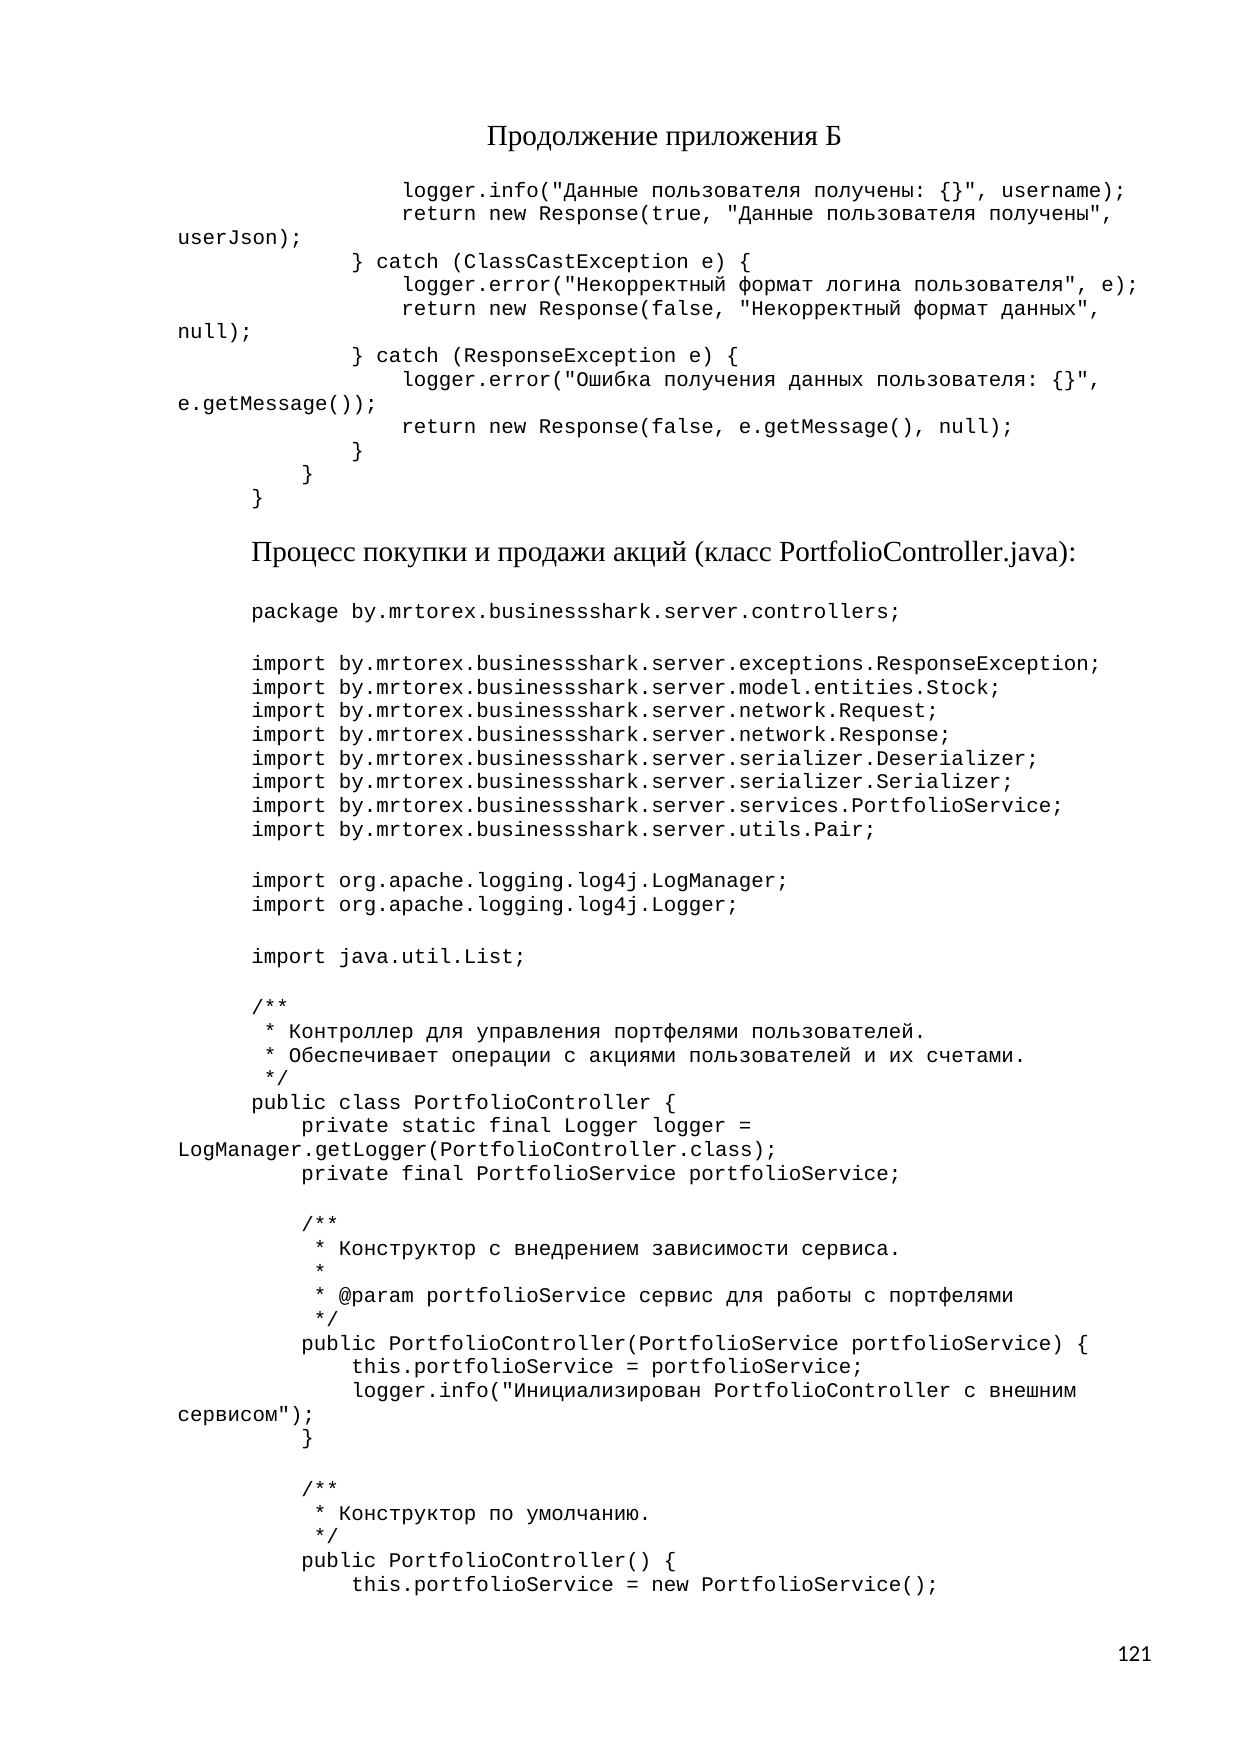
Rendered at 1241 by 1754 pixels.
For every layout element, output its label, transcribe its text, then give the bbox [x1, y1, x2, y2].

text /** [177, 1214, 1152, 1238]
text * Конструктор по умолчанию. [177, 1503, 1152, 1526]
text */ [177, 1526, 1152, 1550]
text } [177, 1427, 1152, 1451]
text */ [177, 1068, 1152, 1092]
text } [177, 463, 1152, 487]
text * @param portfolioService сервис для работы с портфелями [177, 1285, 1152, 1309]
text } [177, 487, 1152, 511]
text Процесс покупки и продажи акций (класс PortfolioController.java): [177, 534, 1152, 568]
text } catch (ResponseException e) { [177, 345, 1152, 369]
text import by.mrtorex.businessshark.server.exceptions.ResponseException; [177, 653, 1152, 677]
text public class PortfolioController { [177, 1092, 1152, 1116]
text package by.mrtorex.businessshark.server.controllers; [177, 601, 1152, 625]
text import java.util.List; [177, 946, 1152, 969]
text /** [177, 1479, 1152, 1503]
text private final PortfolioService portfolioService; [177, 1163, 1152, 1186]
text } [177, 440, 1152, 463]
text import by.mrtorex.businessshark.server.network.Response; [177, 724, 1152, 748]
text Продолжение приложения Б [177, 118, 1152, 152]
text public PortfolioController() { [177, 1550, 1152, 1573]
text logger.error("Некорректный формат логина пользователя", e); [177, 274, 1152, 298]
text /** [177, 997, 1152, 1021]
text logger.info("Инициализирован PortfolioController с внешним сервисом"); [177, 1380, 1152, 1427]
text import by.mrtorex.businessshark.server.serializer.Deserializer; [177, 748, 1152, 771]
text */ [177, 1309, 1152, 1333]
text import by.mrtorex.businessshark.server.utils.Pair; [177, 819, 1152, 842]
text import by.mrtorex.businessshark.server.network.Request; [177, 700, 1152, 724]
text import by.mrtorex.businessshark.server.services.PortfolioService; [177, 795, 1152, 819]
text return new Response(false, "Некорректный формат данных", null); [177, 298, 1152, 345]
text this.portfolioService = new PortfolioService(); [177, 1573, 1152, 1597]
text private static final Logger logger = LogManager.getLogger(PortfolioController.class); [177, 1116, 1152, 1163]
text * Конструктор с внедрением зависимости сервиса. [177, 1238, 1152, 1262]
text * Контроллер для управления портфелями пользователей. [177, 1021, 1152, 1044]
text import org.apache.logging.log4j.LogManager; [177, 870, 1152, 894]
text return new Response(true, "Данные пользователя получены", userJson); [177, 203, 1152, 251]
text logger.error("Ошибка получения данных пользователя: {}", e.getMessage()); [177, 369, 1152, 416]
text public PortfolioController(PortfolioService portfolioService) { [177, 1333, 1152, 1356]
text import by.mrtorex.businessshark.server.serializer.Serializer; [177, 771, 1152, 795]
text logger.info("Данные пользователя получены: {}", username); [177, 180, 1152, 203]
text return new Response(false, e.getMessage(), null); [177, 416, 1152, 440]
text this.portfolioService = portfolioService; [177, 1356, 1152, 1380]
text import org.apache.logging.log4j.Logger; [177, 894, 1152, 918]
text * [177, 1262, 1152, 1285]
text * Обеспечивает операции с акциями пользователей и их счетами. [177, 1044, 1152, 1068]
text import by.mrtorex.businessshark.server.model.entities.Stock; [177, 677, 1152, 700]
text } catch (ClassCastException e) { [177, 251, 1152, 274]
